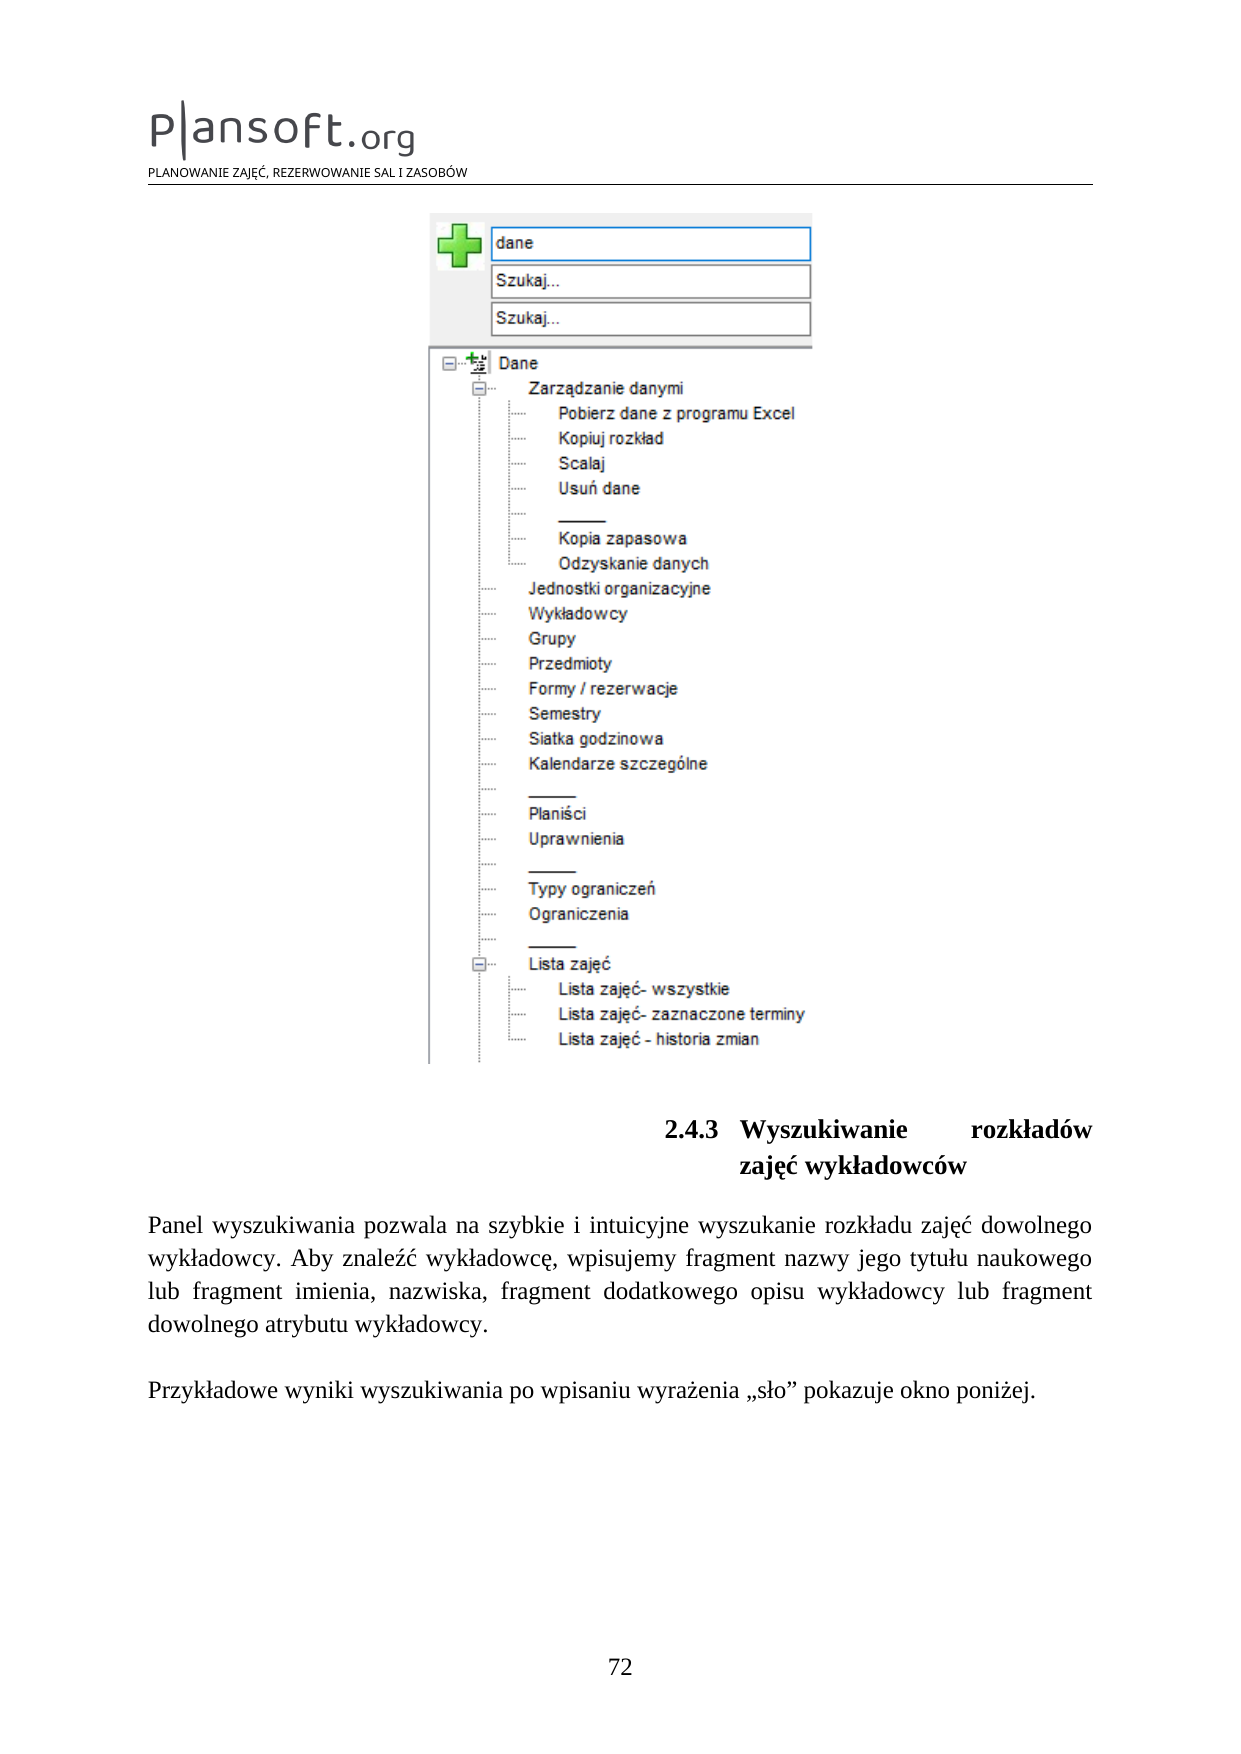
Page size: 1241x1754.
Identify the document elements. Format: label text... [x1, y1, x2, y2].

text Panel wyszukiwania pozwala na szybkie i intuicyjne wyszukanie rozkładu zajęć dowolnego wykładowcy. Aby znaleźć wykładowcę, wpisujemy fragment nazwy jego tytułu naukowego lub fragment imienia, nazwiska, fragment dodatkowego opisu wykładowcy lub fragment dowolnego atrybutu wykładowcy. [148, 1210, 1093, 1338]
text Przykładowe wyniki wyszukiwania po wpisaniu wyrażenia „sło” pokazuje okno poniżej. [148, 1375, 1093, 1404]
picture [427, 213, 813, 1064]
subtitle Wyszukiwanie rozkładów zajęć wykładowców [664, 1114, 1093, 1181]
picture [147, 73, 418, 165]
